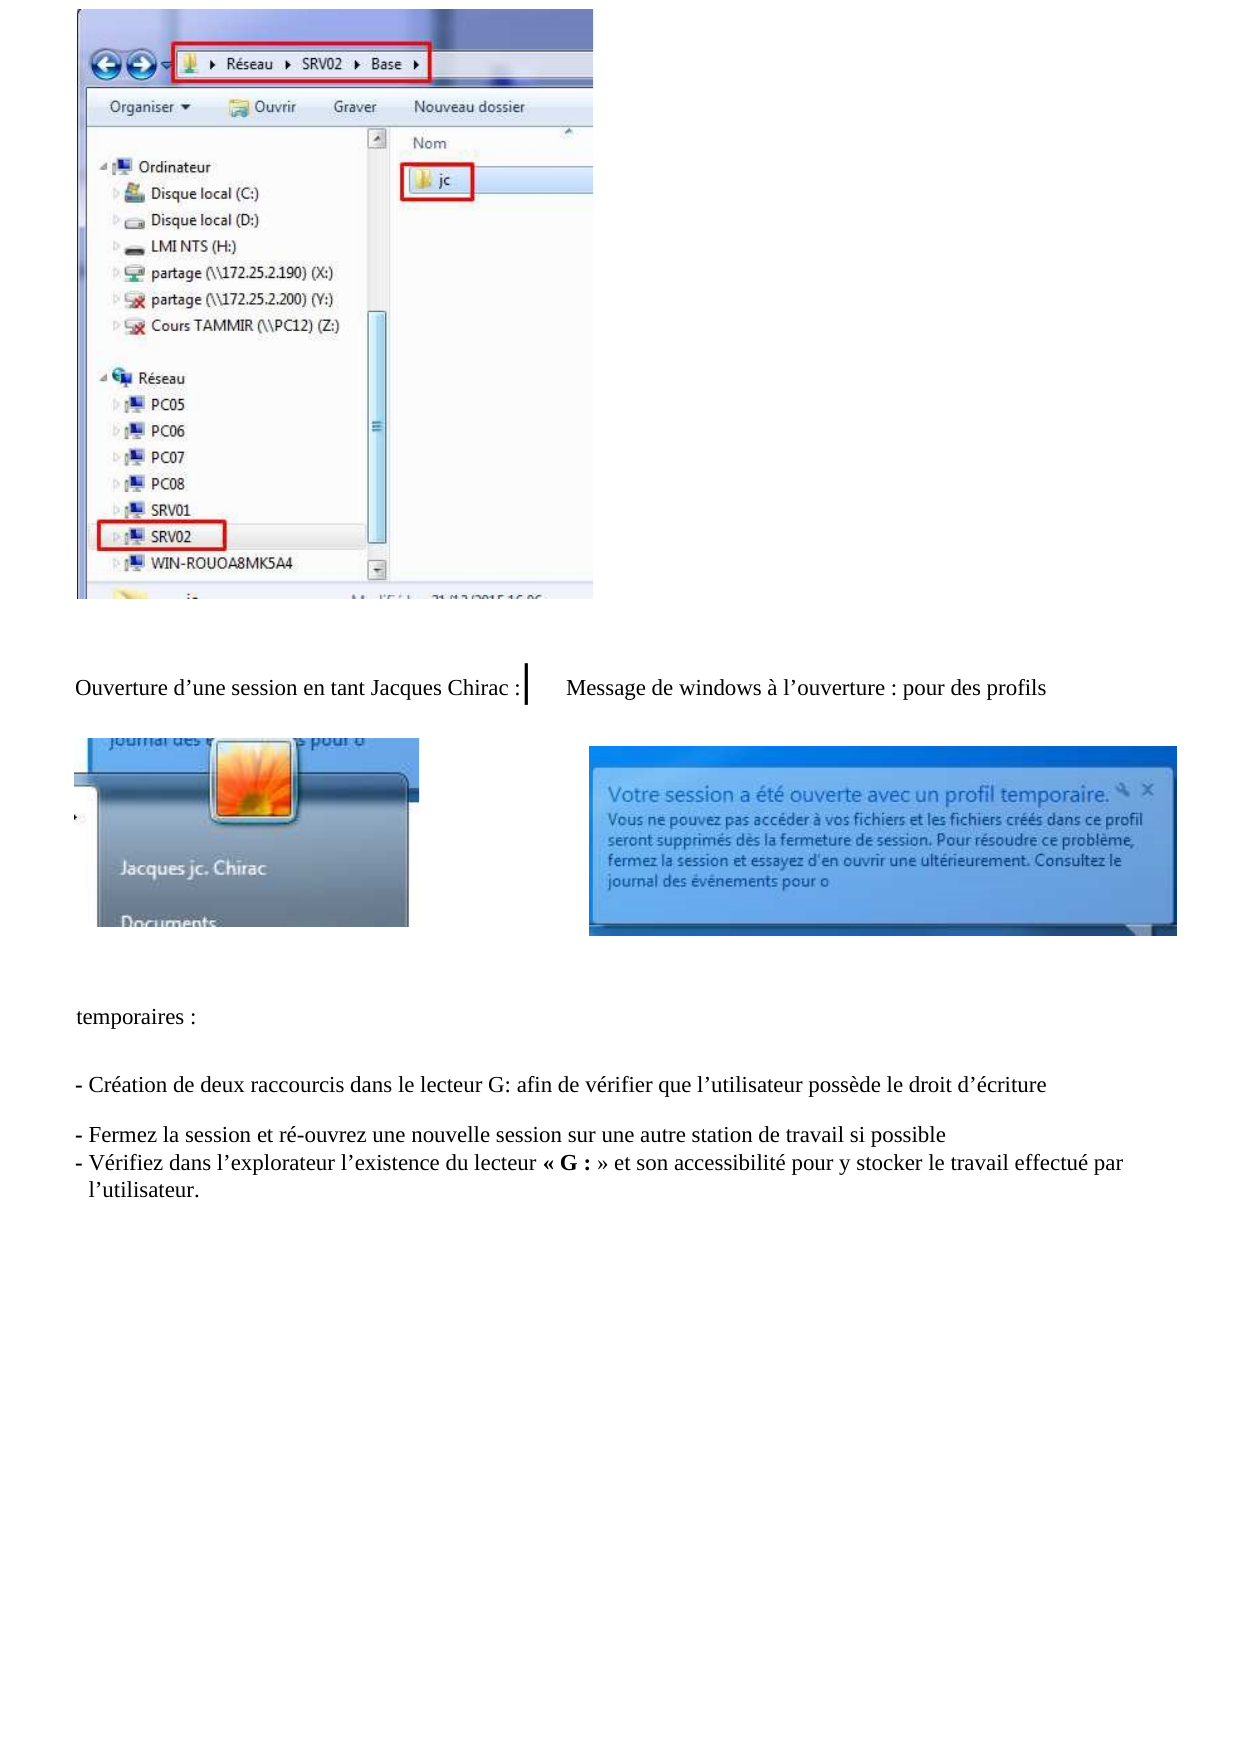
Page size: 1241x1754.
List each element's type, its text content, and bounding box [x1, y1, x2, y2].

picture [74, 738, 420, 927]
list Fermez la session et ré-ouvrez une nouvelle session sur une autre station de travail si possible [75, 1121, 1168, 1148]
picture [77, 9, 594, 599]
list Création de deux raccourcis dans le lecteur G: afin de vérifier que l’utilisateur possède le droit d’écriture [75, 1072, 1168, 1098]
picture [589, 746, 1177, 936]
list Vérifiez dans l’explorateur l’existence du lecteur « G : » et son accessibilité pour y stocker le travail effectué par l’utilisateur. [75, 1149, 1168, 1202]
